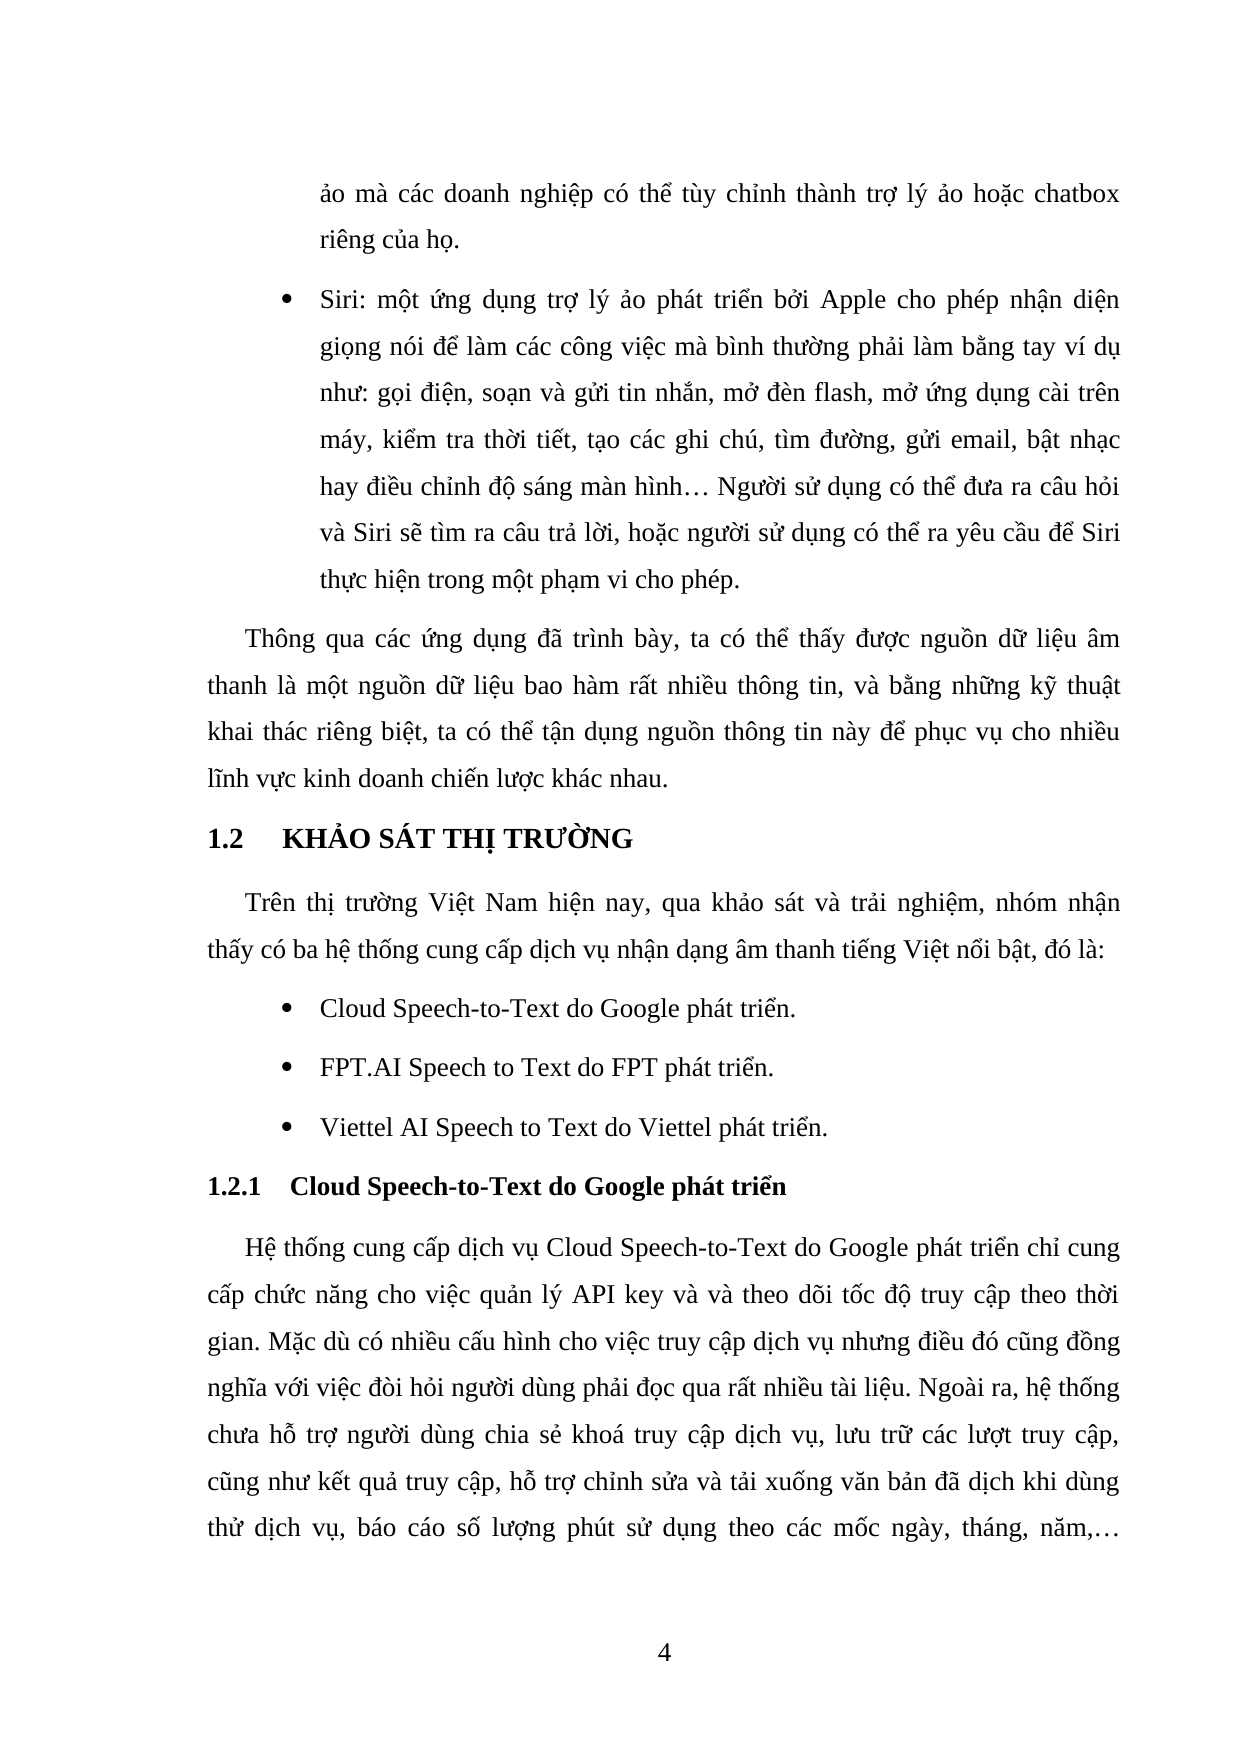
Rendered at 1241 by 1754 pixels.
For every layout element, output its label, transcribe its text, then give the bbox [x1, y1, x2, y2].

list Siri: một ứng dụng trợ lý ảo phát triển bởi Apple cho phép nhận diện giọng nói để làm các công việc mà bình thường phải làm bằng tay ví dụ như: gọi điện, soạn và gửi tin nhắn, mở đèn flash, mở ứng dụng cài trên máy, kiểm tra thời tiết, tạo các ghi chú, tìm đường, gửi email, bật nhạc hay điều chỉnh độ sáng màn hình… Người sử dụng có thể đưa ra câu hỏi và Siri sẽ tìm ra câu trả lời, hoặc người sử dụng có thể ra yêu cầu để Siri thực hiện trong một phạm vi cho phép. [282, 283, 1122, 594]
list Viettel AI Speech to Text do Viettel phát triển. [282, 1111, 1122, 1142]
text Thông qua các ứng dụng đã trình bày, ta có thể thấy được nguồn dữ liệu âm thanh là một nguồn dữ liệu bao hàm rất nhiều thông tin, và bằng những kỹ thuật khai thác riêng biệt, ta có thể tận dụng nguồn thông tin này để phục vụ cho nhiều lĩnh vực kinh doanh chiến lược khác nhau. [207, 622, 1122, 793]
text Trên thị trường Việt Nam hiện nay, qua khảo sát và trải nghiệm, nhóm nhận thấy có ba hệ thống cung cấp dịch vụ nhận dạng âm thanh tiếng Việt nổi bật, đó là: [207, 886, 1122, 964]
subtitle KHẢO SÁT THỊ TRƯỜNG [207, 821, 1122, 855]
subtitle Cloud Speech-to-Text do Google phát triển [207, 1170, 1122, 1201]
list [282, 177, 1122, 255]
list FPT.AI Speech to Text do FPT phát triển. [282, 1051, 1122, 1083]
list Cloud Speech-to-Text do Google phát triển. [282, 992, 1122, 1023]
